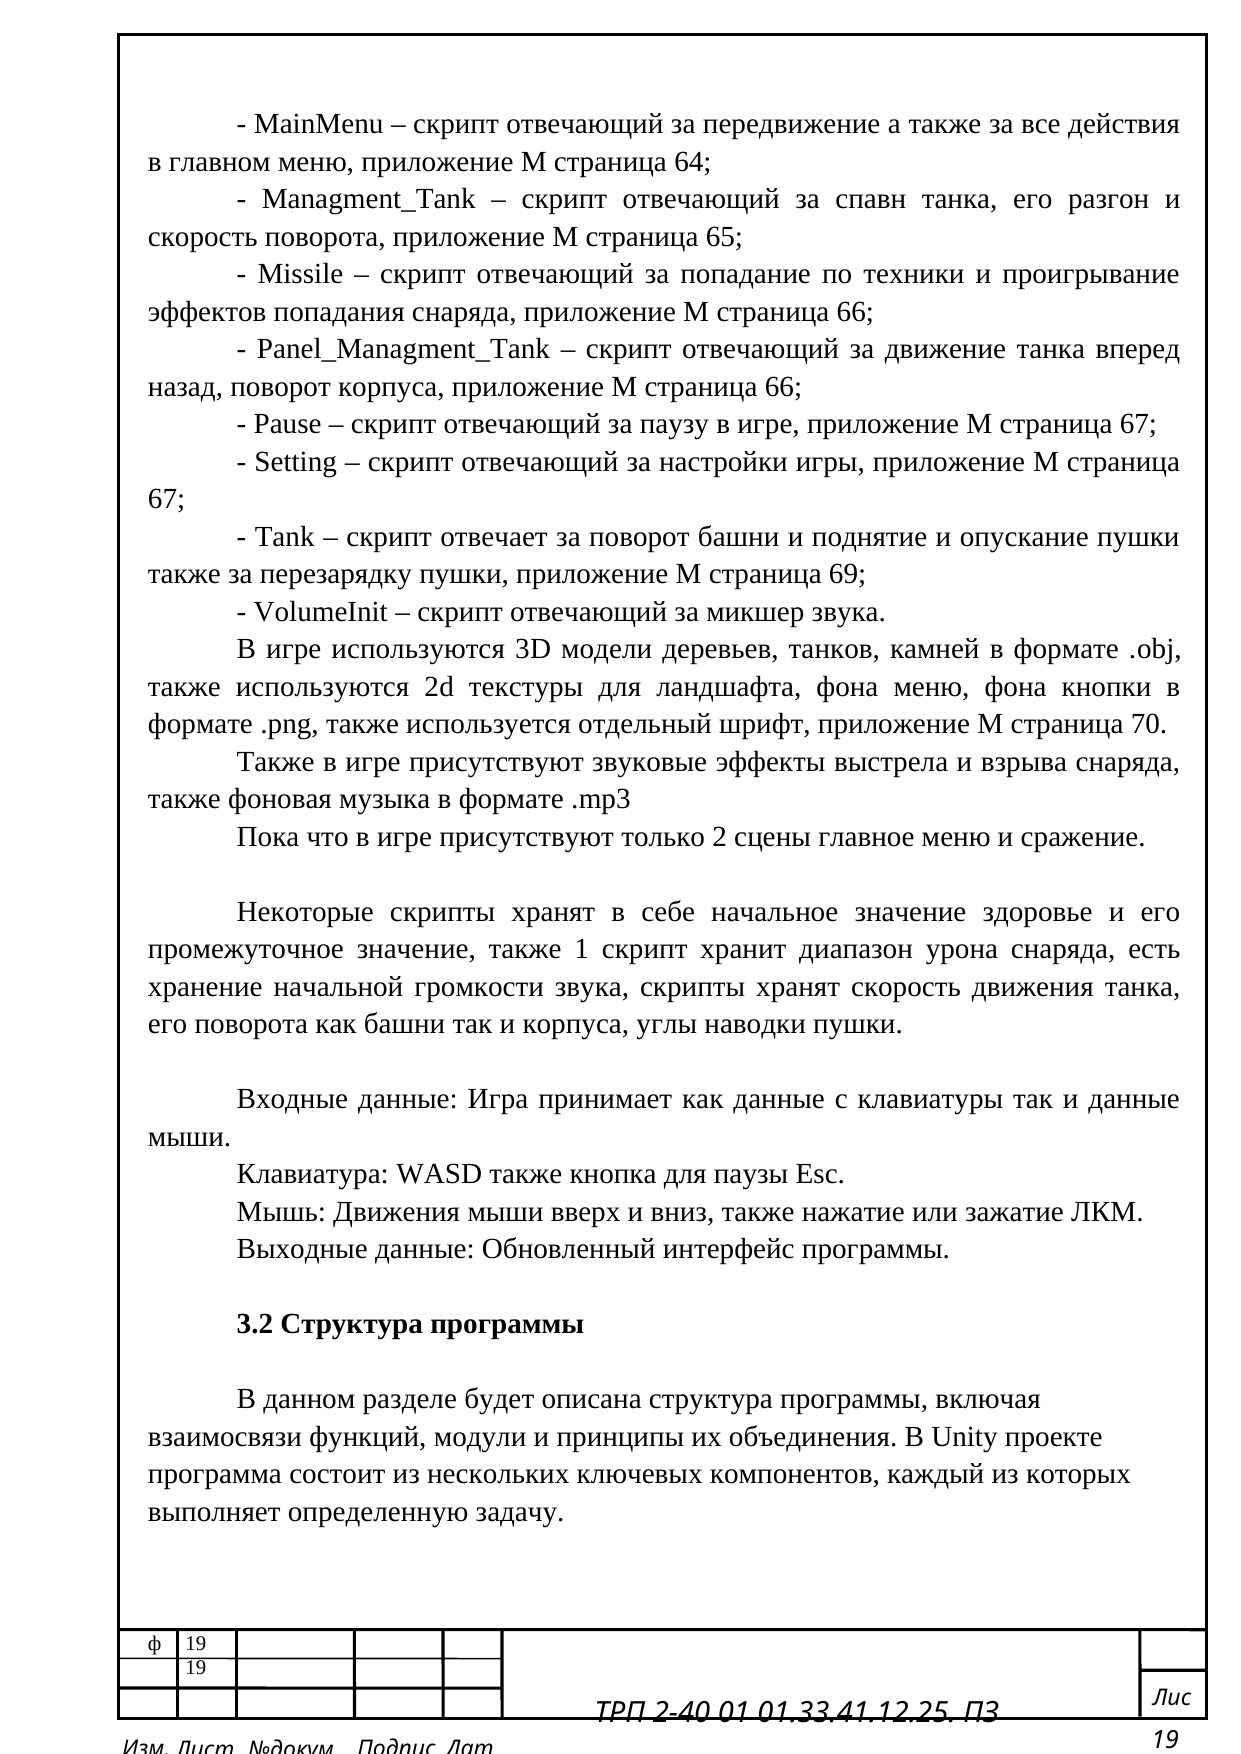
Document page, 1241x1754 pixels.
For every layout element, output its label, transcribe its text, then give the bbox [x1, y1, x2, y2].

text Также в игре присутствуют звуковые эффекты выстрела и взрыва снаряда, также фоновая музыка в формате .mp3 [148, 741, 1181, 816]
text - Setting – скрипт отвечающий за настройки игры, приложение М страница 67; [148, 441, 1181, 516]
text - VolumeInit – скрипт отвечающий за микшер звука. [148, 591, 1181, 628]
text Клавиатура: WASD также кнопка для паузы Esc. [148, 1153, 1181, 1191]
text - Managment_Tank – скрипт отвечающий за спавн танка, его разгон и скорость поворота, приложение М страница 65; [148, 178, 1181, 253]
text - Missile – скрипт отвечающий за попадание по техники и проигрывание эффектов попадания снаряда, приложение М страница 66; [148, 253, 1181, 328]
text Выходные данные: Обновленный интерфейс программы. [148, 1228, 1181, 1266]
text Входные данные: Игра принимает как данные с клавиатуры так и данные мыши. [148, 1078, 1181, 1153]
text - Panel_Managment_Tank – скрипт отвечающий за движение танка вперед назад, поворот корпуса, приложение М страница 66; [148, 328, 1181, 403]
text - Tank – скрипт отвечает за поворот башни и поднятие и опускание пушки также за перезарядку пушки, приложение М страница 69; [148, 516, 1181, 591]
text Пока что в игре присутствуют только 2 сцены главное меню и сражение. [148, 816, 1181, 853]
text В игре используются 3D модели деревьев, танков, камней в формате .obj, также используются 2d текстуры для ландшафта, фона меню, фона кнопки в формате .png, также используется отдельный шрифт, приложение М страница 70. [148, 628, 1181, 741]
text - MainMenu – скрипт отвечающий за передвижение а также за все действия в главном меню, приложение М страница 64; [148, 103, 1181, 178]
text Мышь: Движения мыши вверх и вниз, также нажатие или зажатие ЛКМ. [148, 1191, 1181, 1228]
text 3.2 Структура программы [148, 1303, 1181, 1341]
text - Pause – скрипт отвечающий за паузу в игре, приложение М страница 67; [148, 403, 1181, 441]
text В данном разделе будет описана структура программы, включая взаимосвязи функций, модули и принципы их объединения. В Unity проекте программа состоит из нескольких ключевых компонентов, каждый из которых выполняет определенную задачу. [148, 1378, 1181, 1528]
text Некоторые скрипты хранят в себе начальное значение здоровье и его промежуточное значение, также 1 скрипт хранит диапазон урона снаряда, есть хранение начальной громкости звука, скрипты хранят скорость движения танка, его поворота как башни так и корпуса, углы наводки пушки. [148, 891, 1181, 1041]
